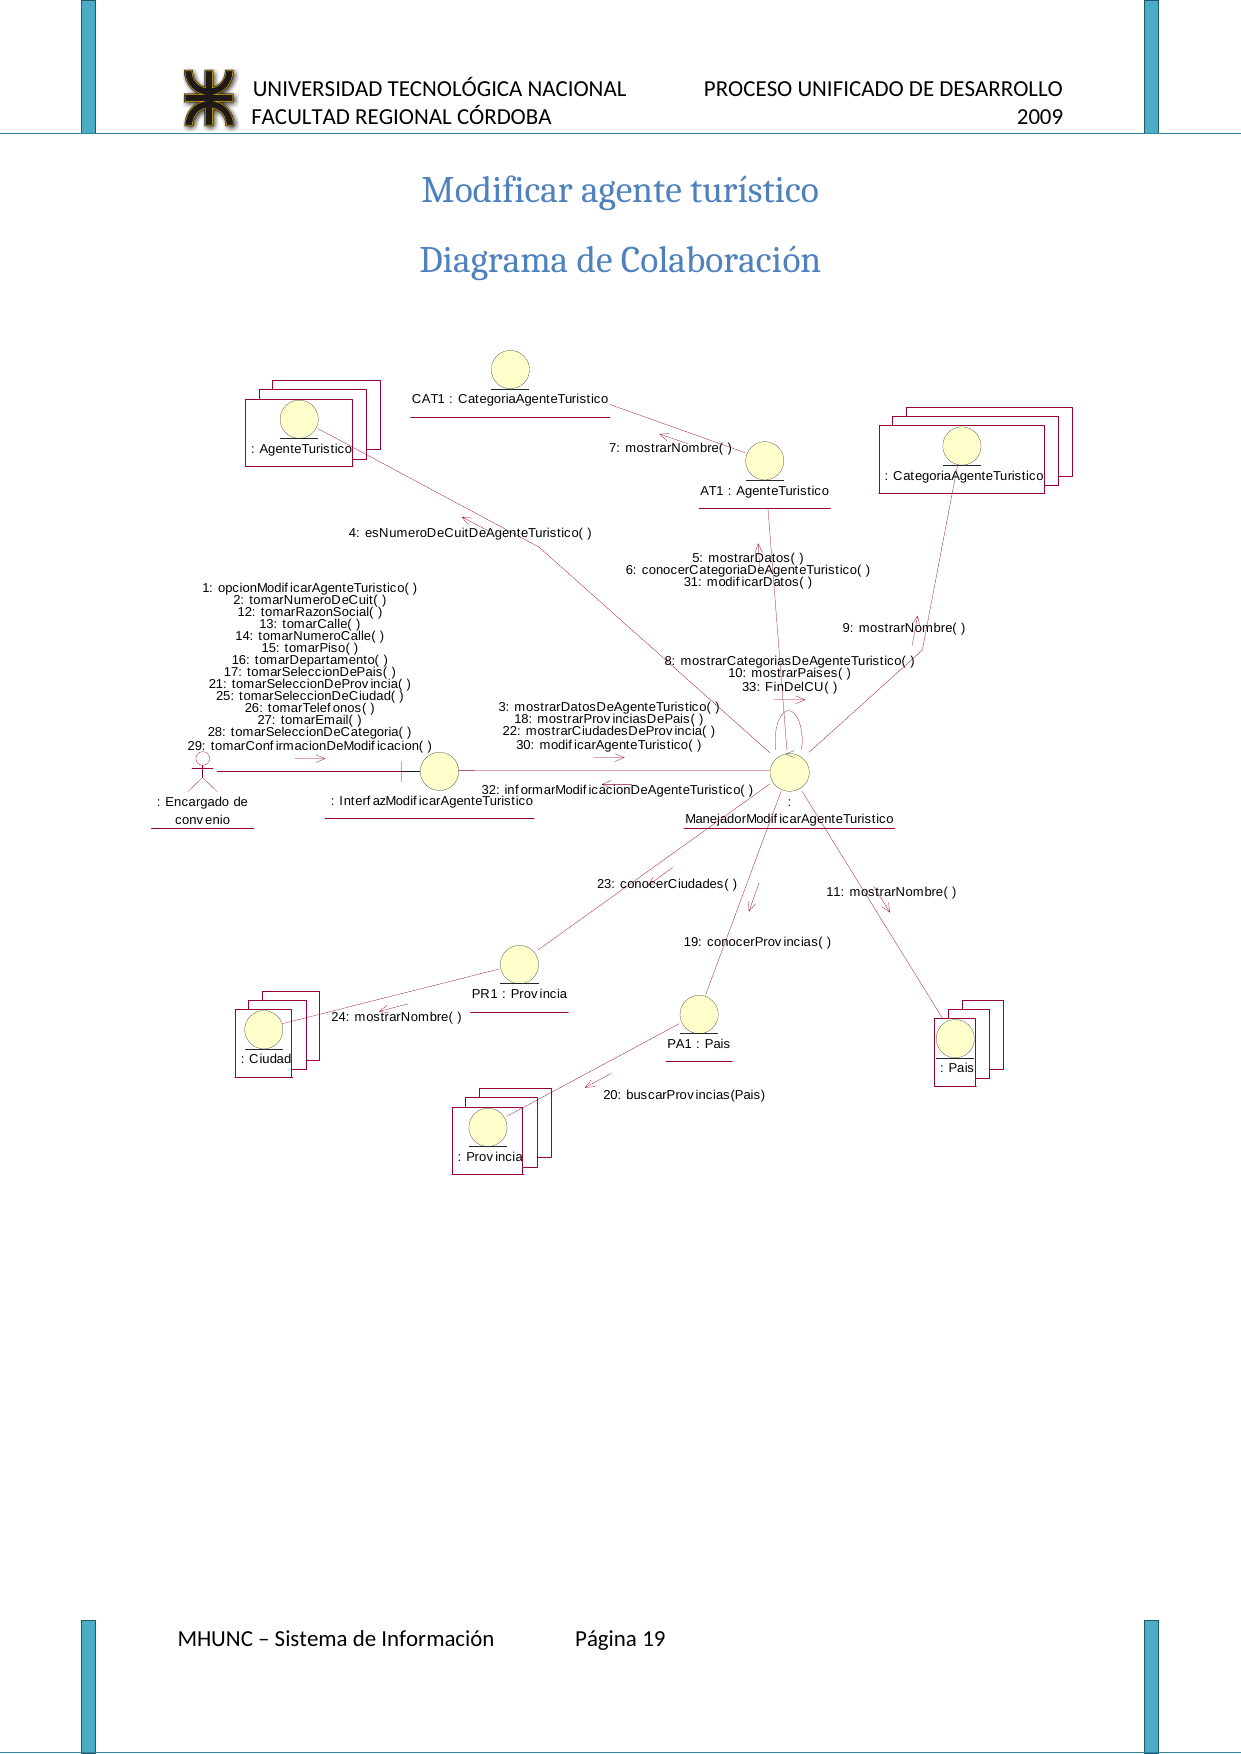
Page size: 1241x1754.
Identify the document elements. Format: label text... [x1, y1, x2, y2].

picture [182, 68, 239, 132]
subtitle Diagrama de Colaboración [177, 239, 1063, 282]
subtitle Modificar agente turístico [177, 168, 1063, 212]
